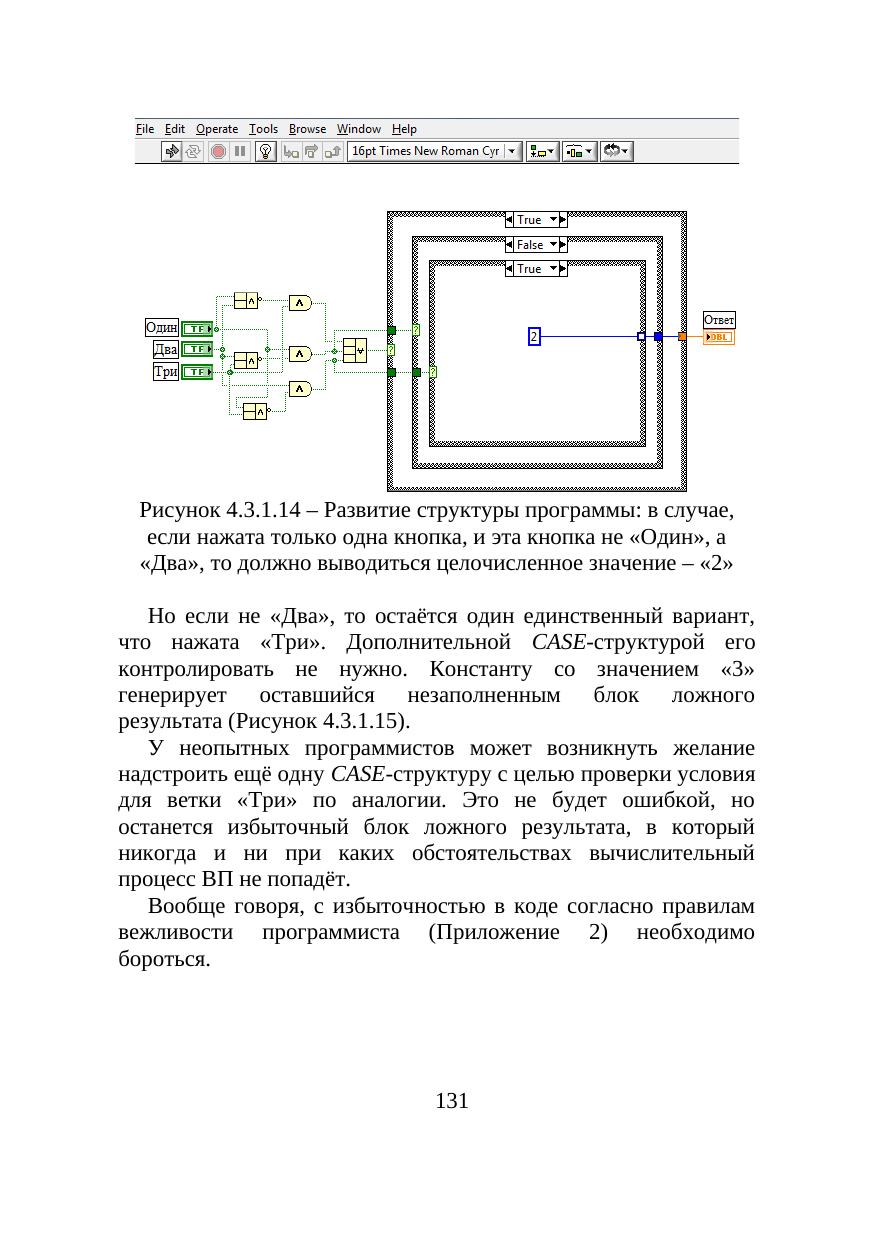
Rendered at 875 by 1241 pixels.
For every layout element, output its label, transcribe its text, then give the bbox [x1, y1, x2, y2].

picture [134, 118, 740, 497]
text Но если не «Два», то остаётся один единственный вариант, что нажата «Три». Дополнительной CASE-структурой его контролировать не нужно. Константу со значением «3» генерирует оставшийся незаполненным блок ложного результата (Рисунок 4.3.1.15). [118, 602, 756, 734]
text У неопытных программистов может возникнуть желание надстроить ещё одну CASE-структуру с целью проверки условия для ветки «Три» по аналогии. Это не будет ошибкой, но останется избыточный блок ложного результата, в который никогда и ни при каких обстоятельствах вычислительный процесс ВП не попадёт. [118, 734, 756, 892]
text Вообще говоря, с избыточностью в коде согласно правилам вежливости программиста (Приложение 2) необходимо бороться. [118, 892, 756, 971]
text Рисунок 4.3.1.14 – Развитие структуры программы: в случае, если нажата только одна кнопка, и эта кнопка не «Один», а «Два», то должно выводиться целочисленное значение – «2» [118, 497, 756, 576]
